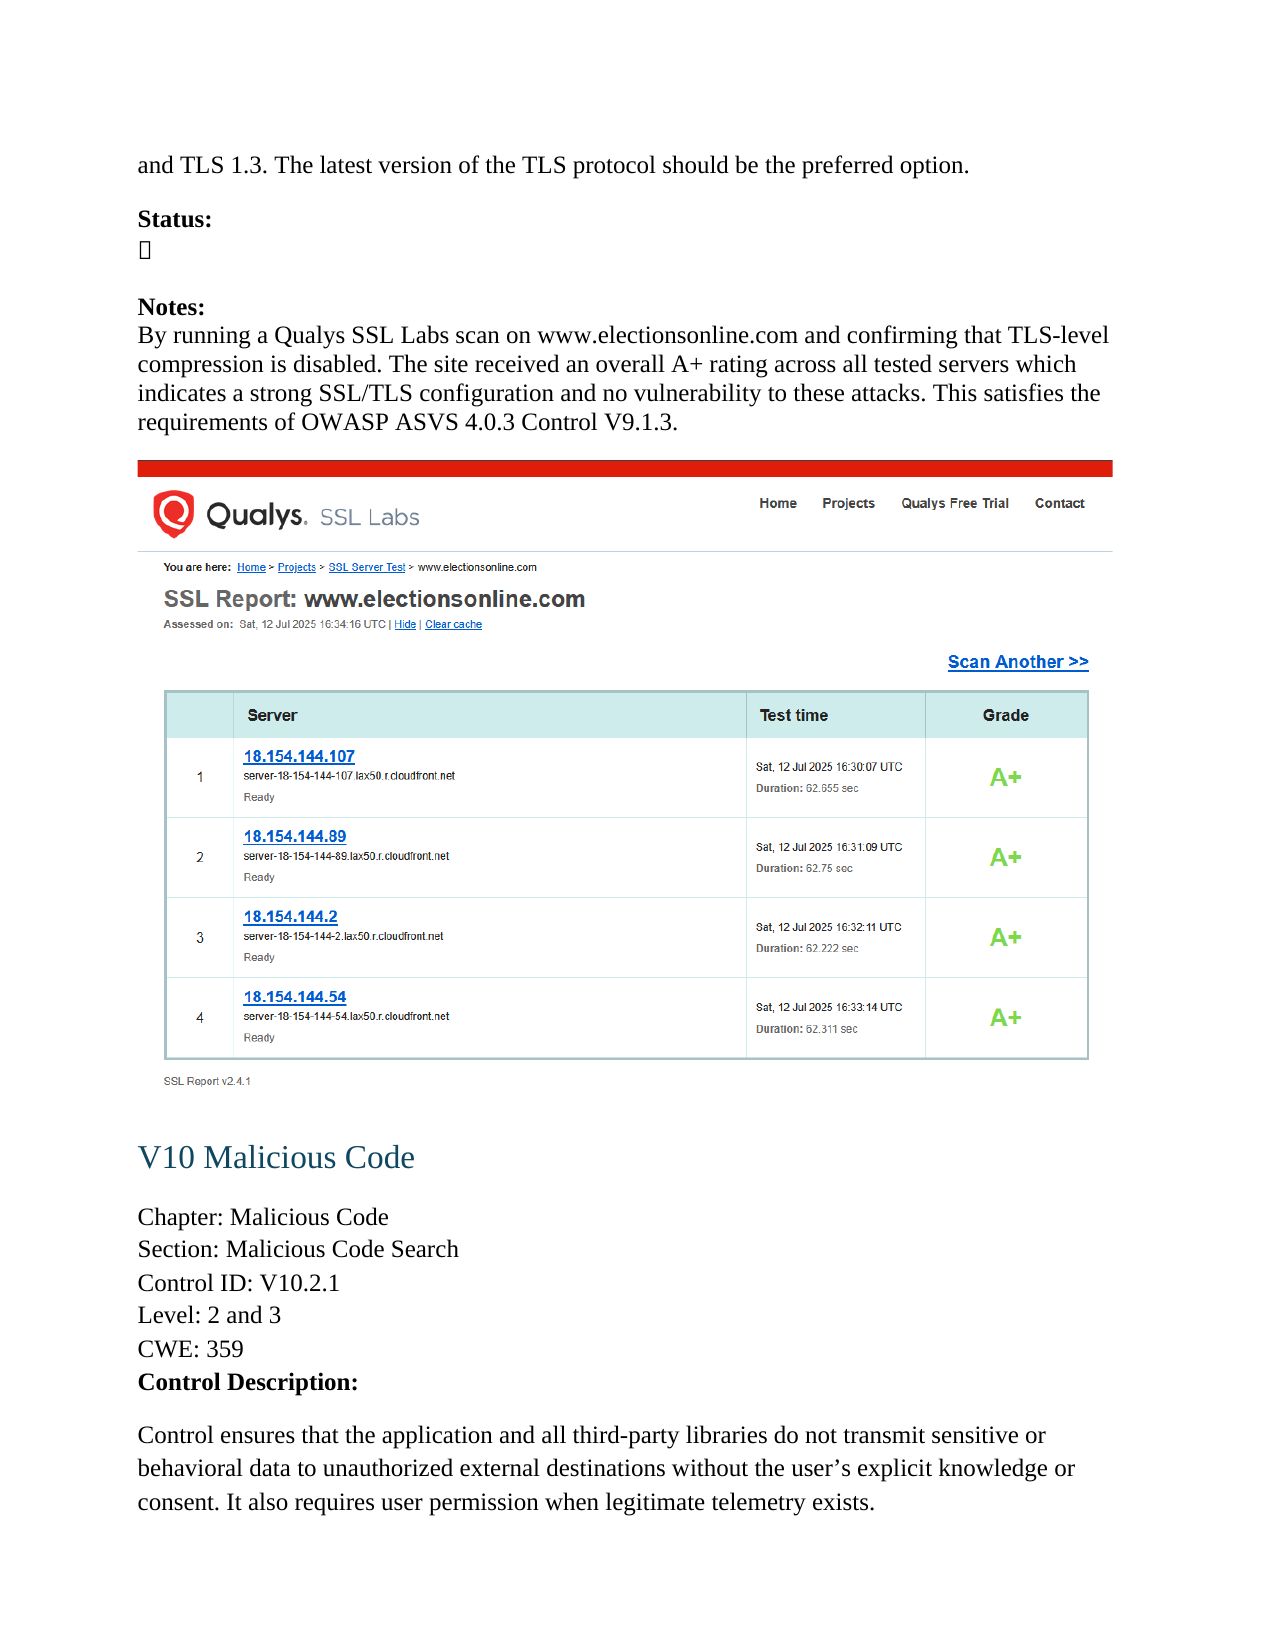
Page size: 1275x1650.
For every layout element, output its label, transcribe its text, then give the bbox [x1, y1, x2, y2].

text Control ID: V10.2.1 [137, 1268, 1146, 1296]
text Level: 2 and 3 [137, 1301, 1146, 1329]
subtitle Status: [137, 204, 1146, 267]
text Chapter: Malicious Code [137, 1202, 1146, 1230]
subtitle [137, 150, 1146, 179]
subtitle Notes: By running a Qualys SSL Labs scan on www.electionsonline.com and confirming that TLS-level compression is disabled. The site received an overall A+ rating across all tested servers which indicates a strong SSL/TLS configuration and no vulnerability to these attacks. This satisfies the requirements of OWASP ASVS 4.0.3 Control V9.1.3. [137, 292, 1146, 435]
text CWE: 359 [137, 1334, 1146, 1362]
picture [137, 460, 1113, 1107]
text Section: Malicious Code Search [137, 1234, 1146, 1263]
text Control ensures that the application and all third-party libraries do not transmit sensitive or behavioral data to unauthorized external destinations without the user’s explicit knowledge or consent. It also requires user permission when legitimate telemetry exists. [137, 1421, 1146, 1515]
text Control Description: [137, 1367, 1146, 1395]
subtitle V10 Malicious Code [137, 1137, 1047, 1175]
